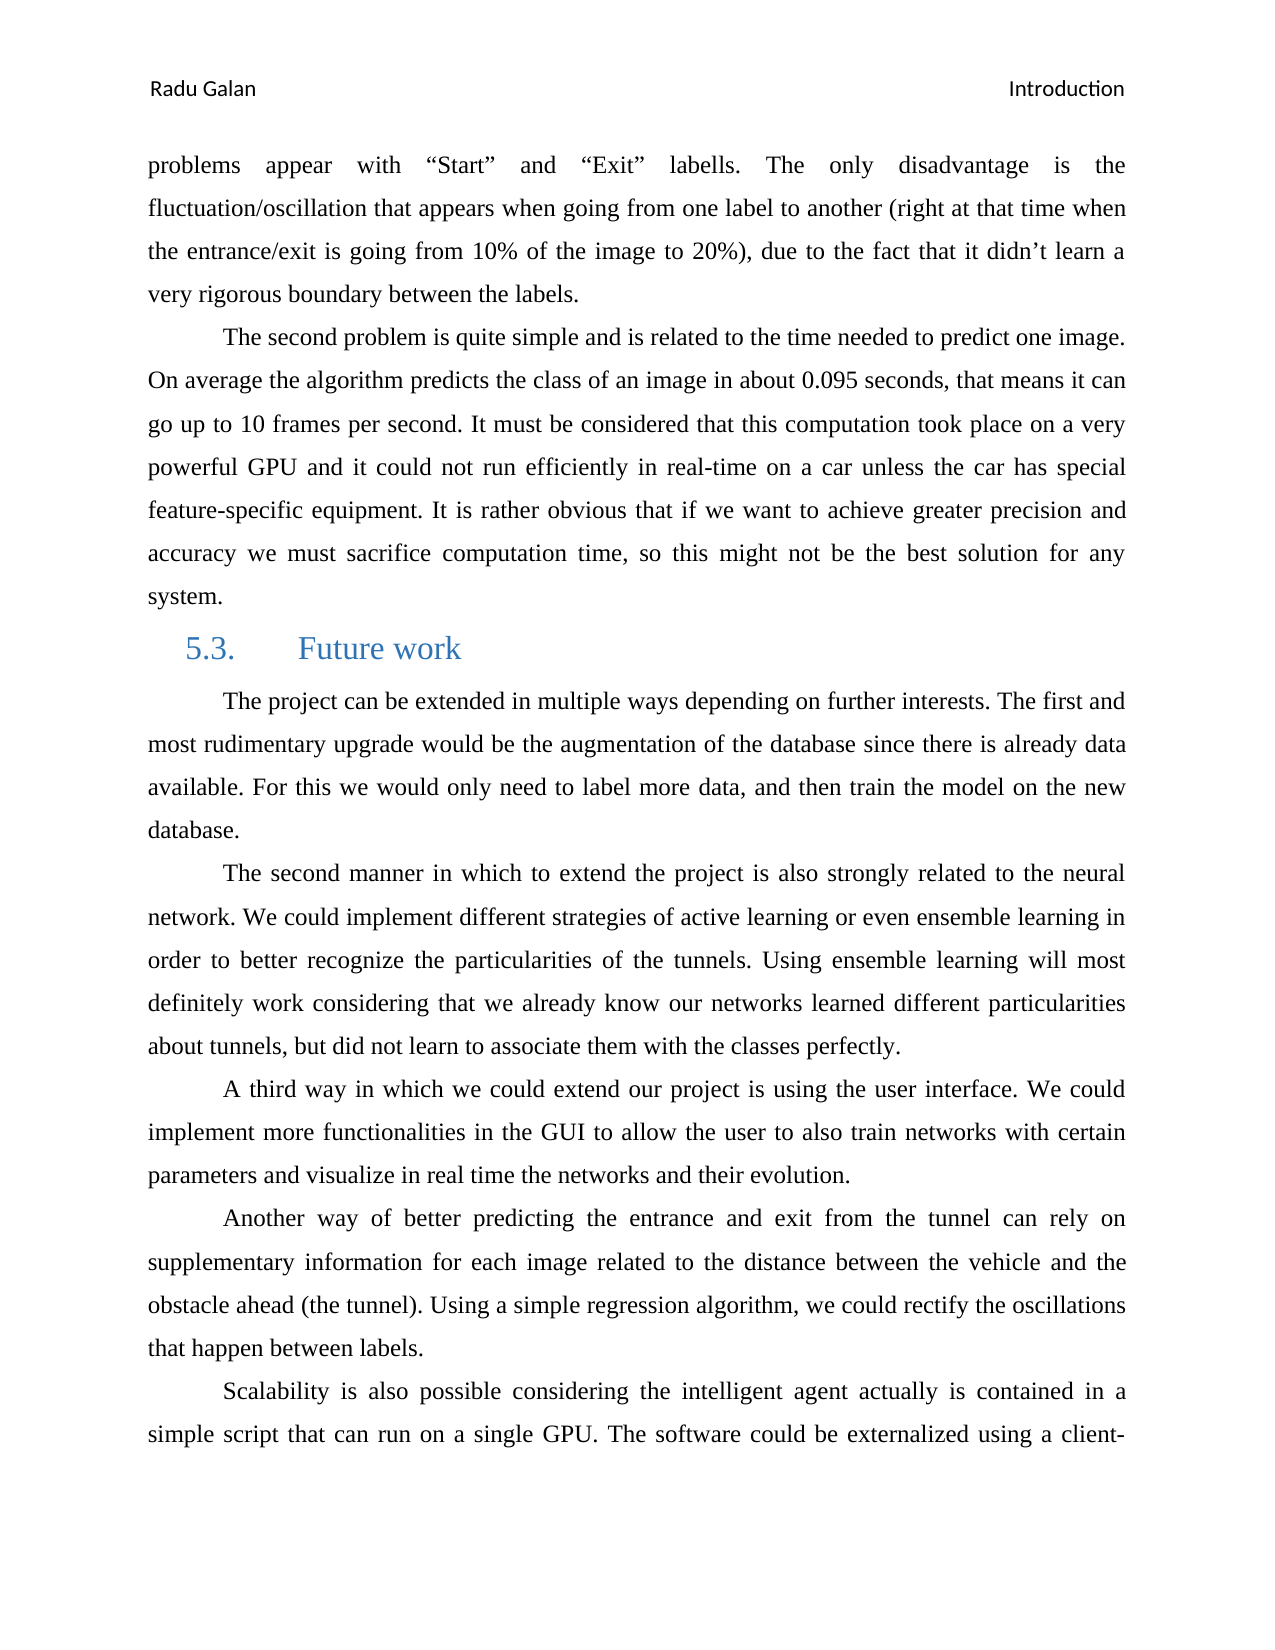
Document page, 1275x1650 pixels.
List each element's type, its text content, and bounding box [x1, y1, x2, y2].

text The project can be extended in multiple ways depending on further interests. The first and most rudimentary upgrade would be the augmentation of the database since there is already data available. For this we would only need to label more data, and then train the model on the new database. [148, 686, 1127, 844]
text A third way in which we could extend our project is using the user interface. We could implement more functionalities in the GUI to allow the user to also train networks with certain parameters and visualize in real time the networks and their evolution. [148, 1074, 1127, 1189]
text The second manner in which to extend the project is also strongly related to the neural network. We could implement different strategies of active learning or even ensemble learning in order to better recognize the particularities of the tunnels. Using ensemble learning will most definitely work considering that we already know our networks learned different particularities about tunnels, but did not learn to associate them with the classes perfectly. [148, 858, 1127, 1060]
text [148, 1376, 1127, 1448]
subtitle Future work [185, 628, 1127, 667]
text Another way of better predicting the entrance and exit from the tunnel can rely on supplementary information for each image related to the distance between the vehicle and the obstacle ahead (the tunnel). Using a simple regression algorithm, we could rectify the oscillations that happen between labels. [148, 1203, 1127, 1362]
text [148, 150, 1127, 308]
text The second problem is quite simple and is related to the time needed to predict one image. On average the algorithm predicts the class of an image in about 0.095 seconds, that means it can go up to 10 frames per second. It must be considered that this computation took place on a very powerful GPU and it could not run efficiently in real-time on a car unless the car has special feature-specific equipment. It is rather obvious that if we want to achieve greater precision and accuracy we must sacrifice computation time, so this might not be the best solution for any system. [148, 322, 1127, 610]
